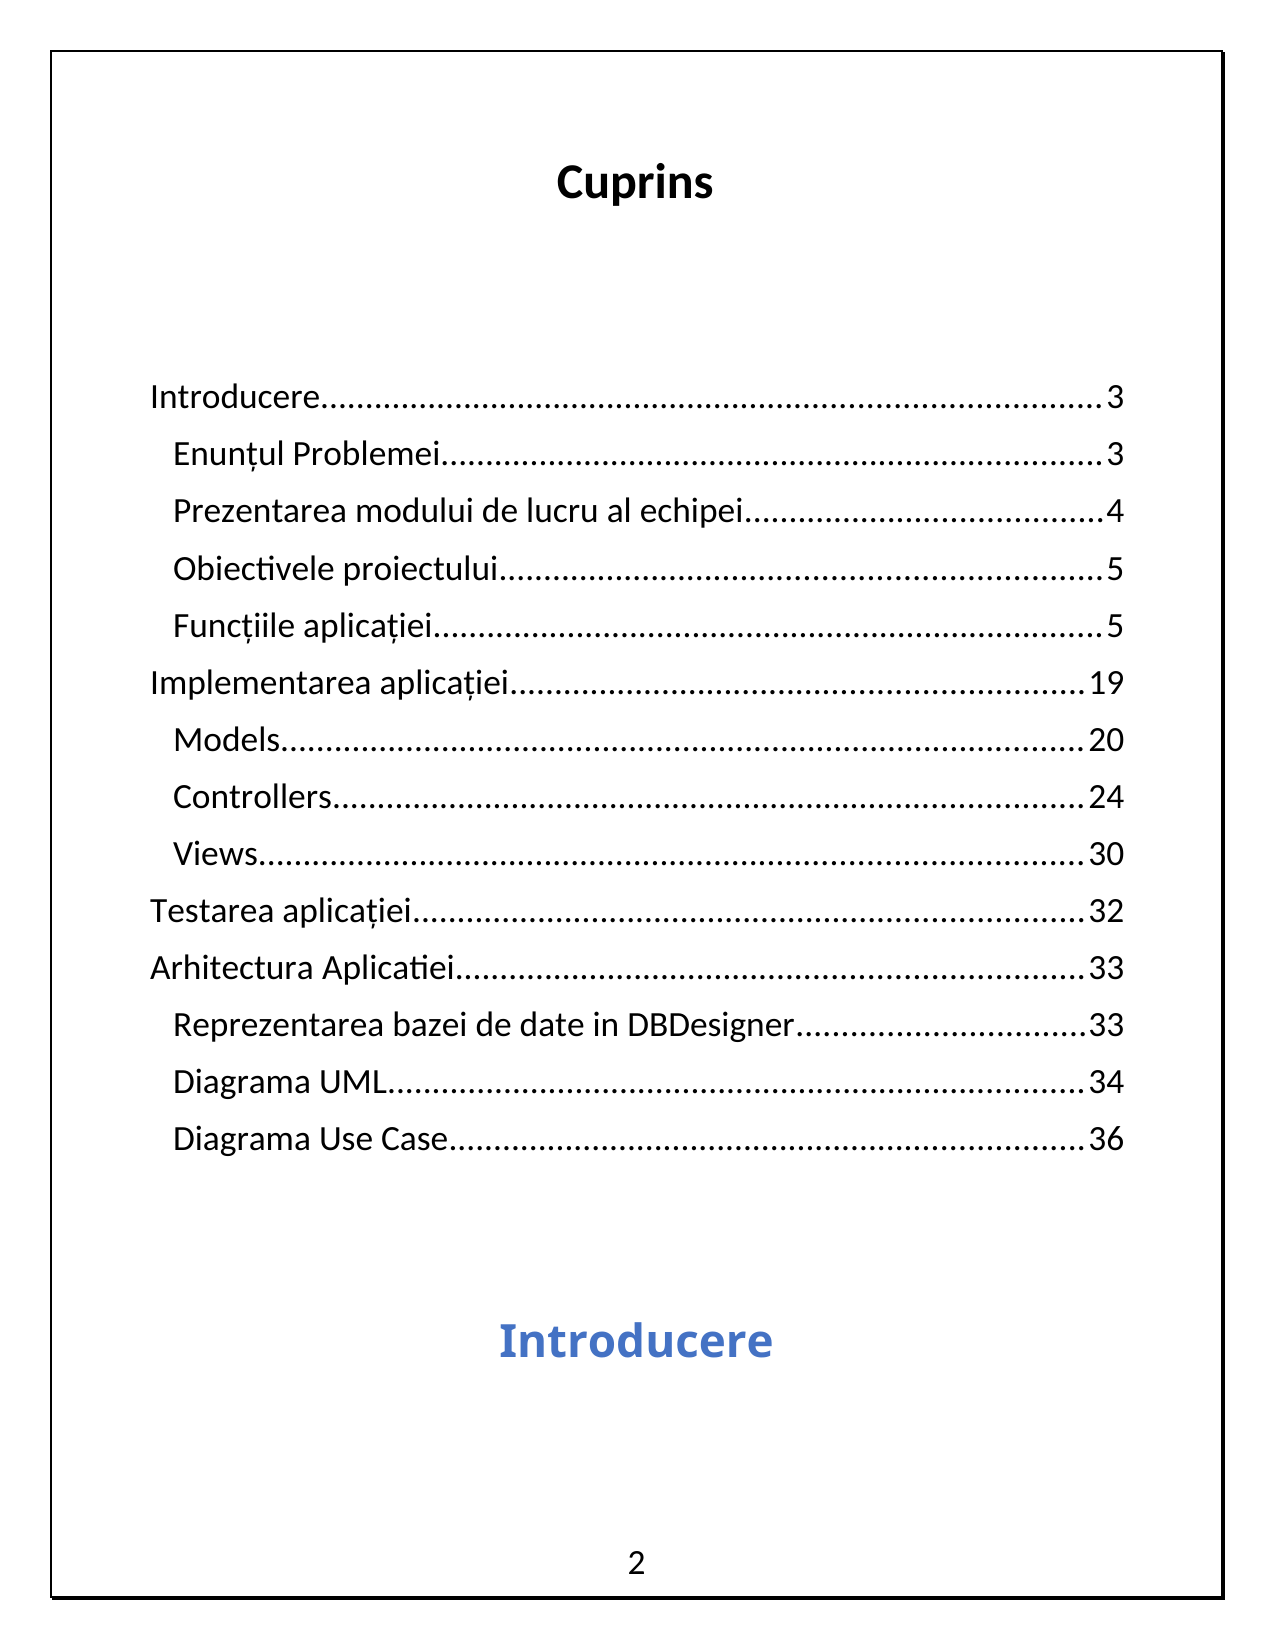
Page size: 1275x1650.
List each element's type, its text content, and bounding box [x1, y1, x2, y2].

subtitle Introducere [150, 1308, 1123, 1371]
text Cuprins [150, 150, 1123, 211]
